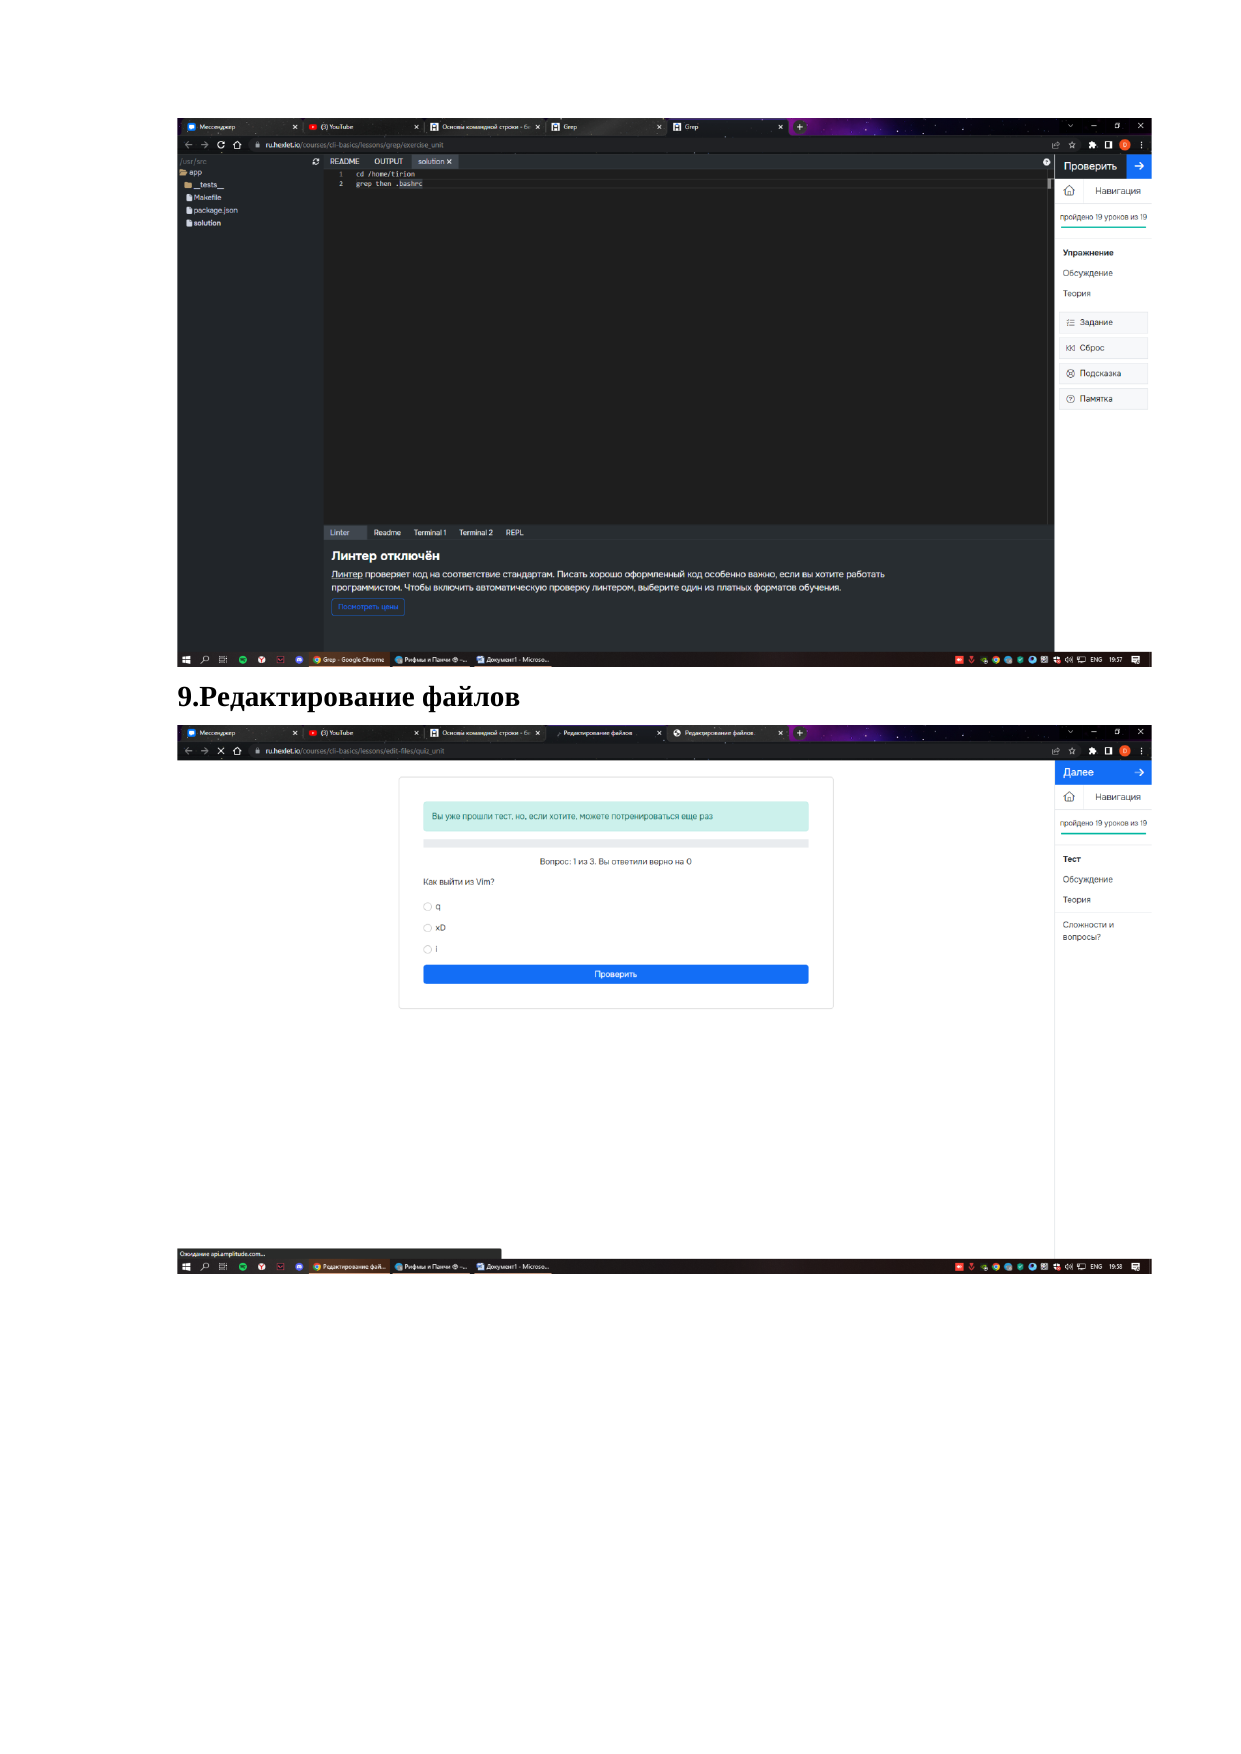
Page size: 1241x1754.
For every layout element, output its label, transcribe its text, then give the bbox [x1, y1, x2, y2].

text 9.Редактирование файлов [177, 679, 1152, 712]
picture [177, 118, 1152, 667]
picture [177, 725, 1152, 1274]
